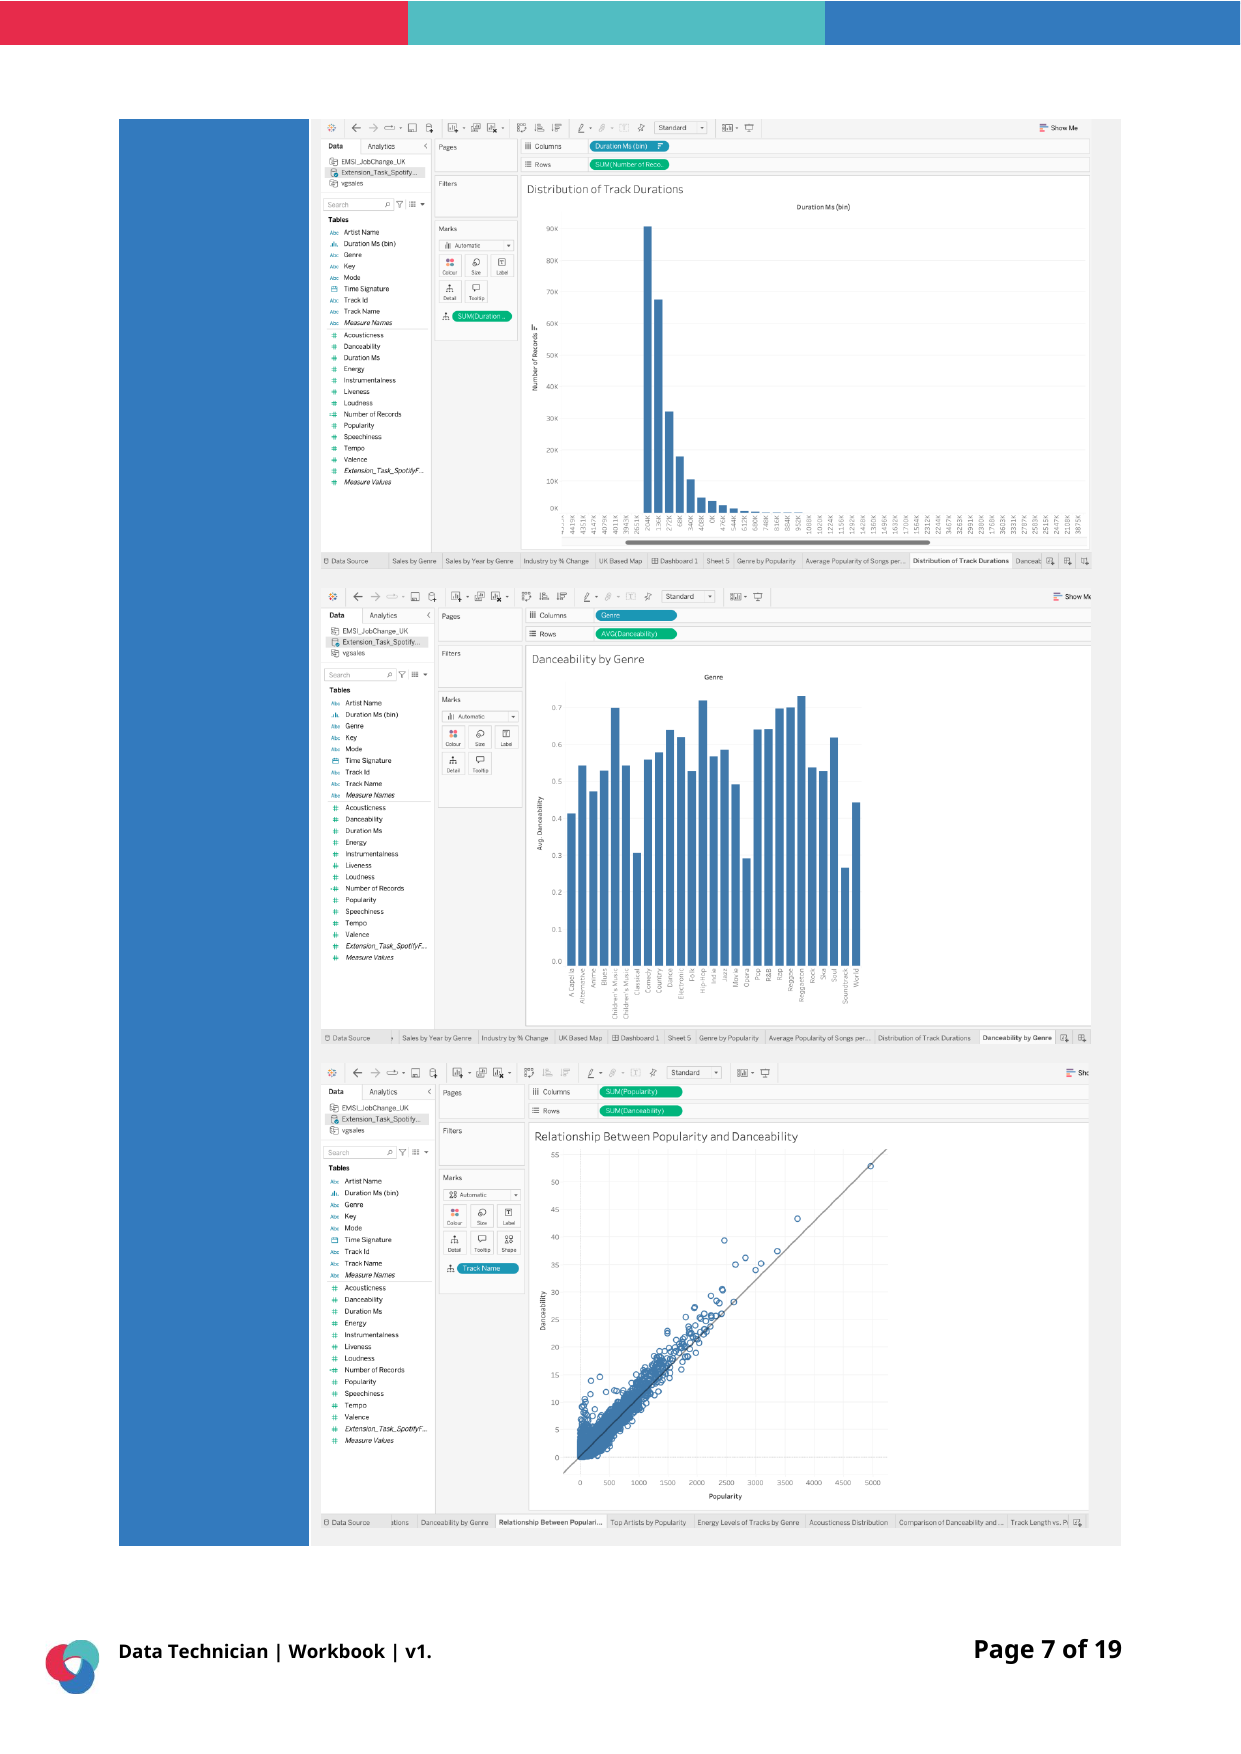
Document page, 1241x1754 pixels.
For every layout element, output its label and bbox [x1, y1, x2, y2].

picture [45, 1640, 100, 1694]
picture [321, 588, 1091, 1044]
picture [321, 1063, 1089, 1528]
table_header [119, 119, 309, 1546]
table_header [311, 119, 1121, 1546]
picture [321, 119, 1092, 569]
